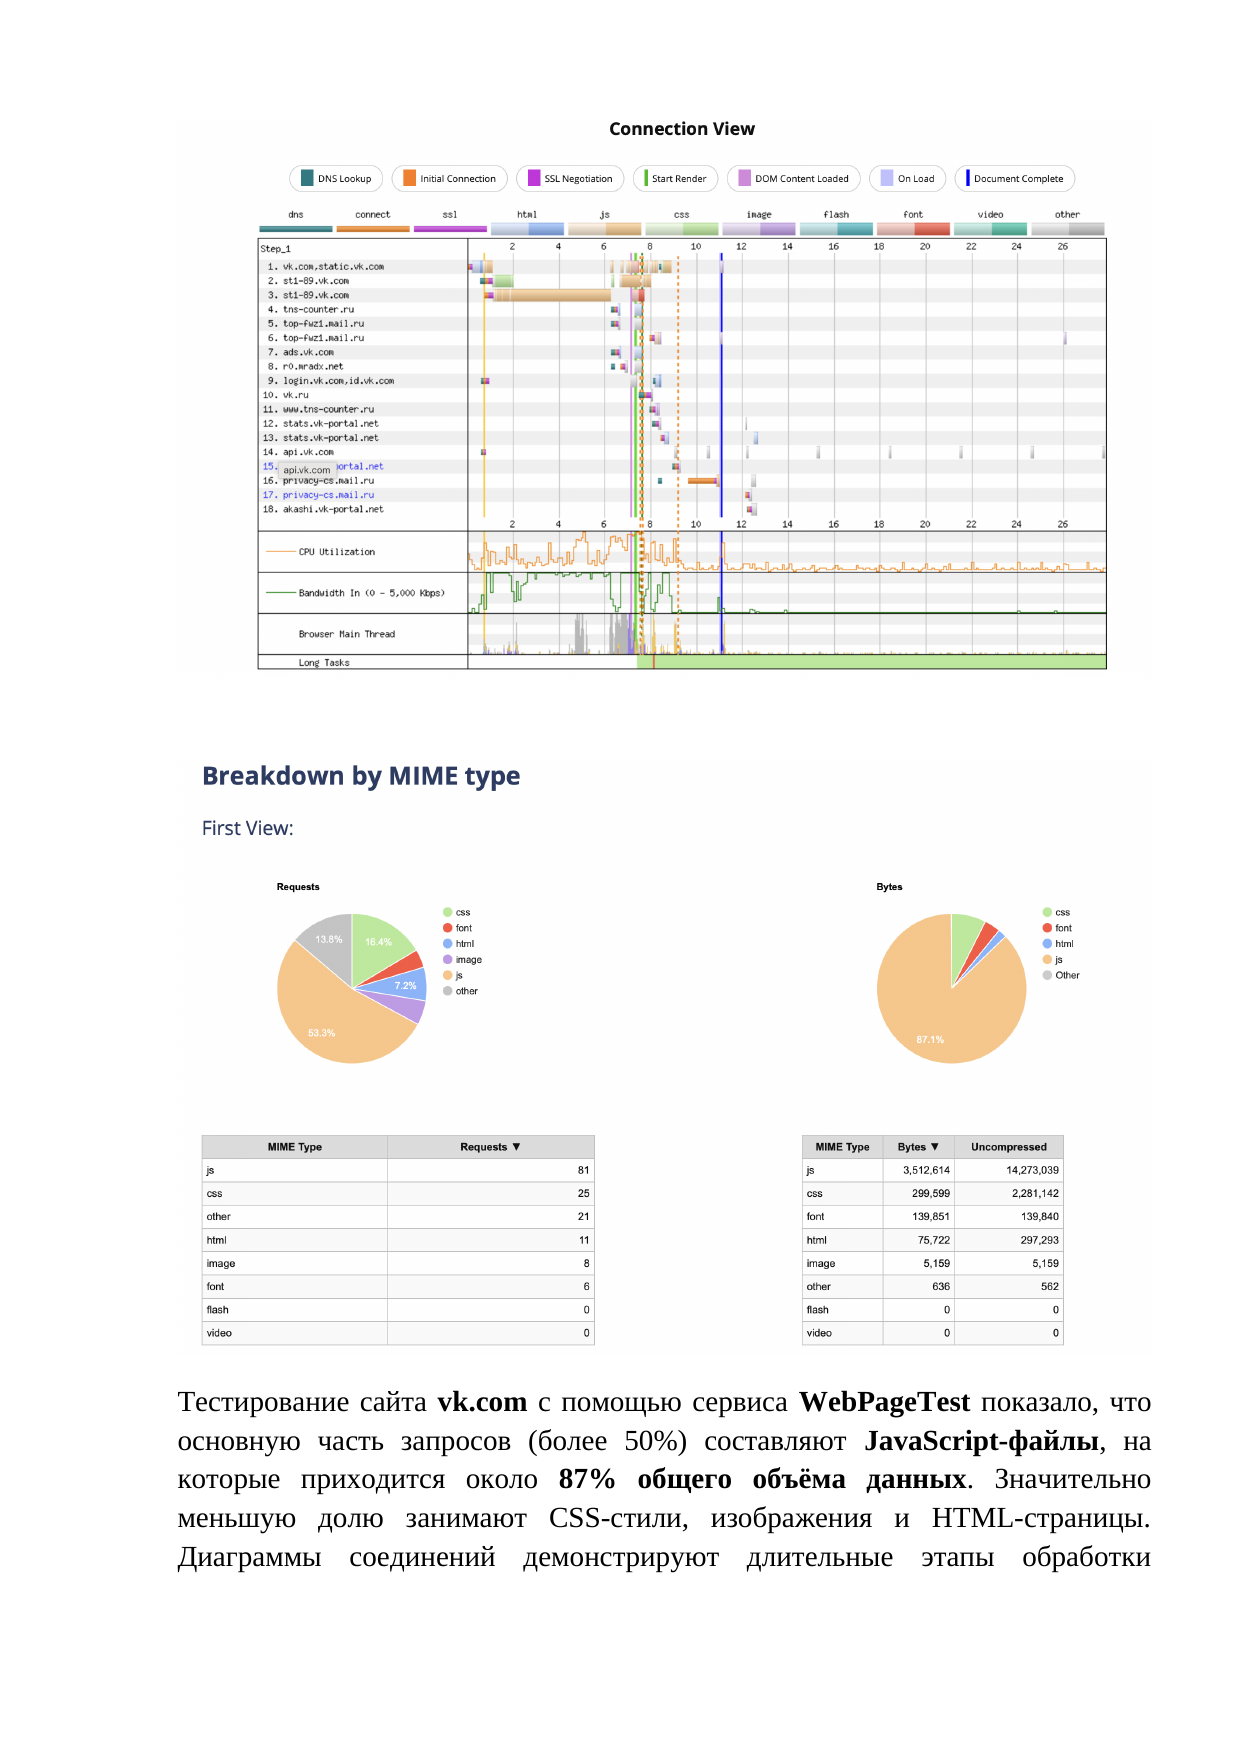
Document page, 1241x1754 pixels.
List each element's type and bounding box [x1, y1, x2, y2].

text [177, 1384, 1152, 1572]
picture [177, 118, 1152, 677]
picture [177, 753, 1152, 1356]
